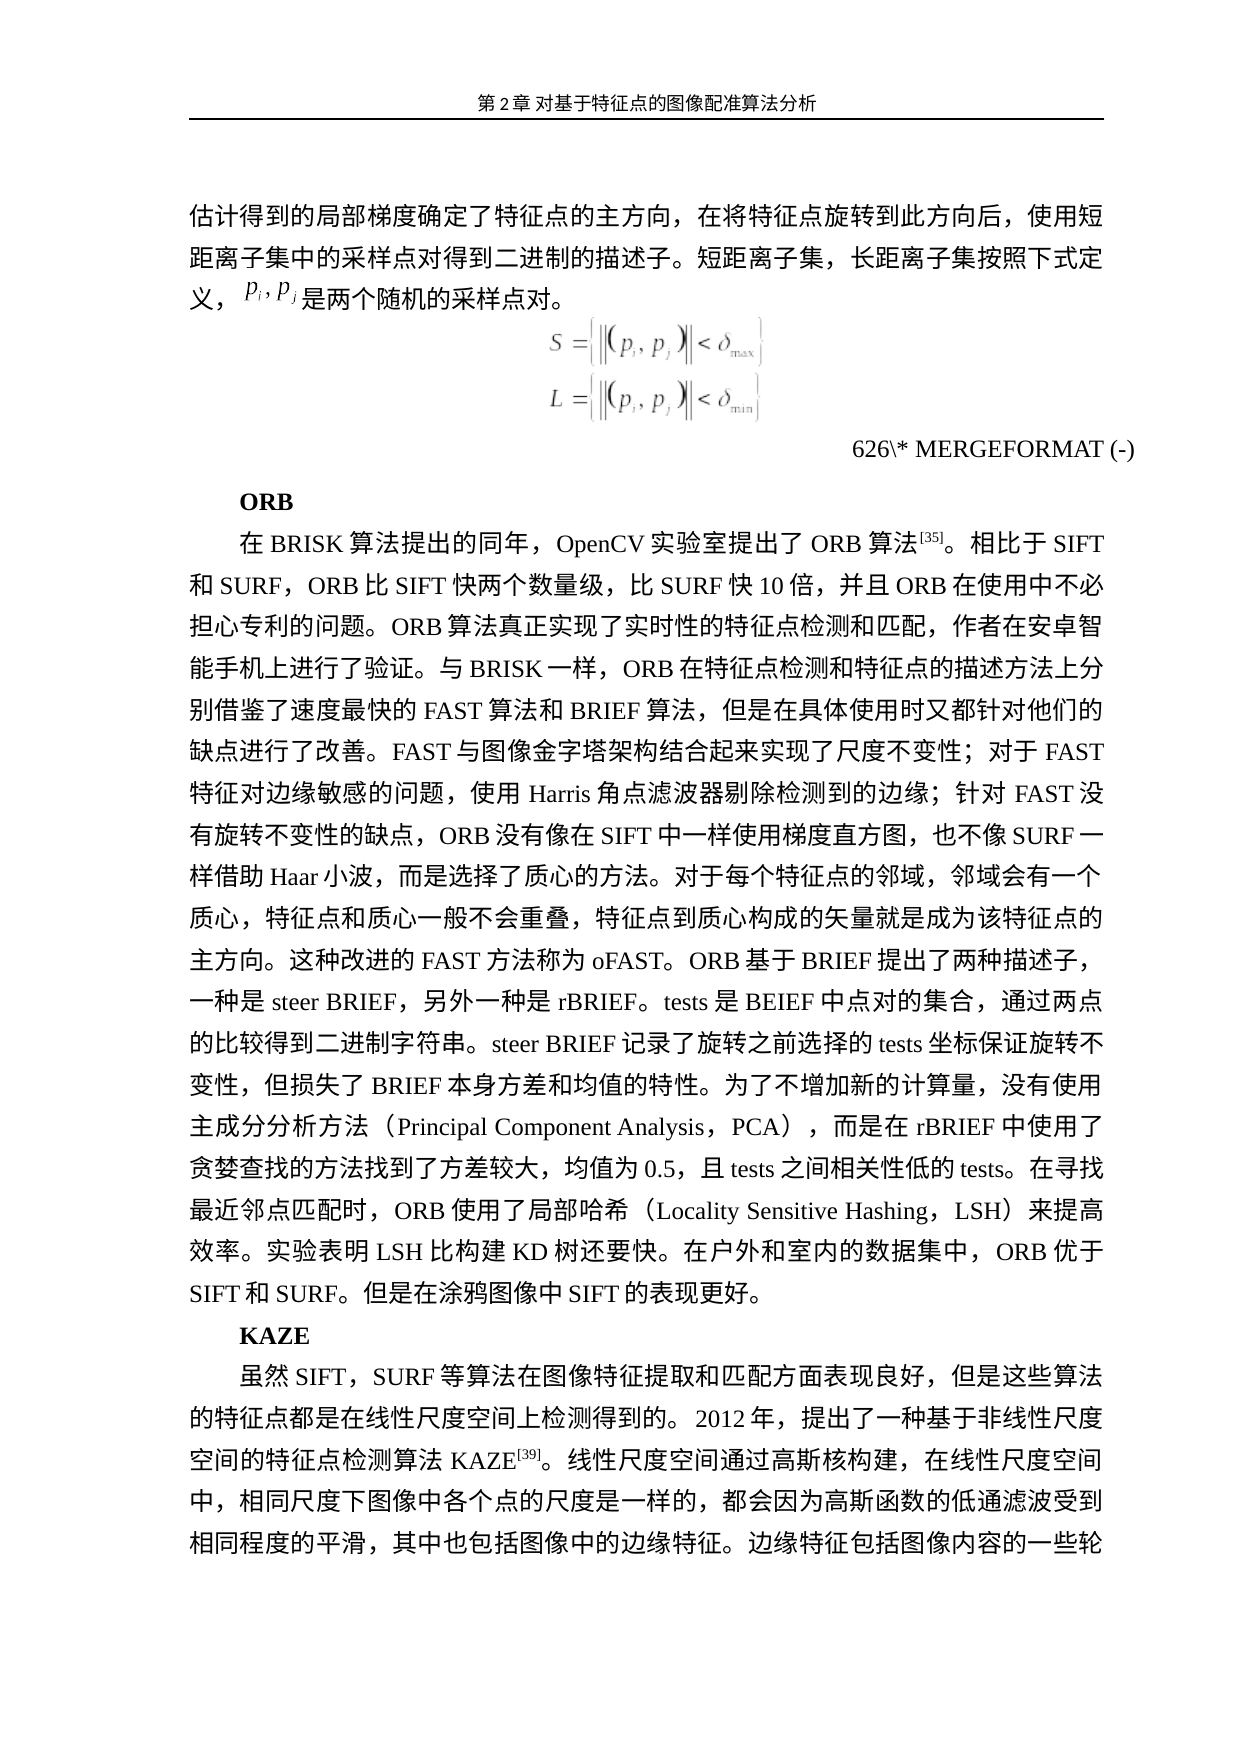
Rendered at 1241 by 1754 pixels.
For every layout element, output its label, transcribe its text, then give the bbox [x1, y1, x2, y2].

text ORB [189, 477, 1104, 519]
text 在BRISK算法提出的同年，OpenCV实验室提出了ORB算法[35]。相比于SIFT和SURF，ORB比SIFT快两个数量级，比SURF快10倍，并且ORB在使用中不必担心专利的问题。ORB算法真正实现了实时性的特征点检测和匹配，作者在安卓智能手机上进行了验证。与BRISK一样，ORB在特征点检测和特征点的描述方法上分别借鉴了速度最快的FAST算法和BRIEF算法，但是在具体使用时又都针对他们的缺点进行了改善。FAST与图像金字塔架构结合起来实现了尺度不变性；对于FAST特征对边缘敏感的问题，使用Harris角点滤波器剔除检测到的边缘；针对 FAST没有旋转不变性的缺点，ORB没有像在SIFT中一样使用梯度直方图，也不像SURF一样借助Haar小波，而是选择了质心的方法。对于每个特征点的邻域，邻域会有一个质心，特征点和质心一般不会重叠，特征点到质心构成的矢量就是成为该特征点的主方向。这种改进的FAST方法称为oFAST。ORB基于BRIEF提出了两种描述子，一种是steer BRIEF，另外一种是rBRIEF。tests是BEIEF中点对的集合，通过两点的比较得到二进制字符串。steer BRIEF记录了旋转之前选择的tests坐标保证旋转不变性，但损失了BRIEF本身方差和均值的特性。为了不增加新的计算量，没有使用主成分分析方法（Principal Component Analysis，PCA），而是在rBRIEF中使用了贪婪查找的方法找到了方差较大，均值为0.5，且tests之间相关性低的tests。在寻找最近邻点匹配时，ORB使用了局部哈希（Locality Sensitive Hashing，LSH）来提高效率。实验表明LSH比构建KD树还要快。在户外和室内的数据集中，ORB优于SIFT和SURF。但是在涂鸦图像中SIFT的表现更好。 [189, 519, 1104, 1311]
text KAZE [189, 1311, 1104, 1352]
